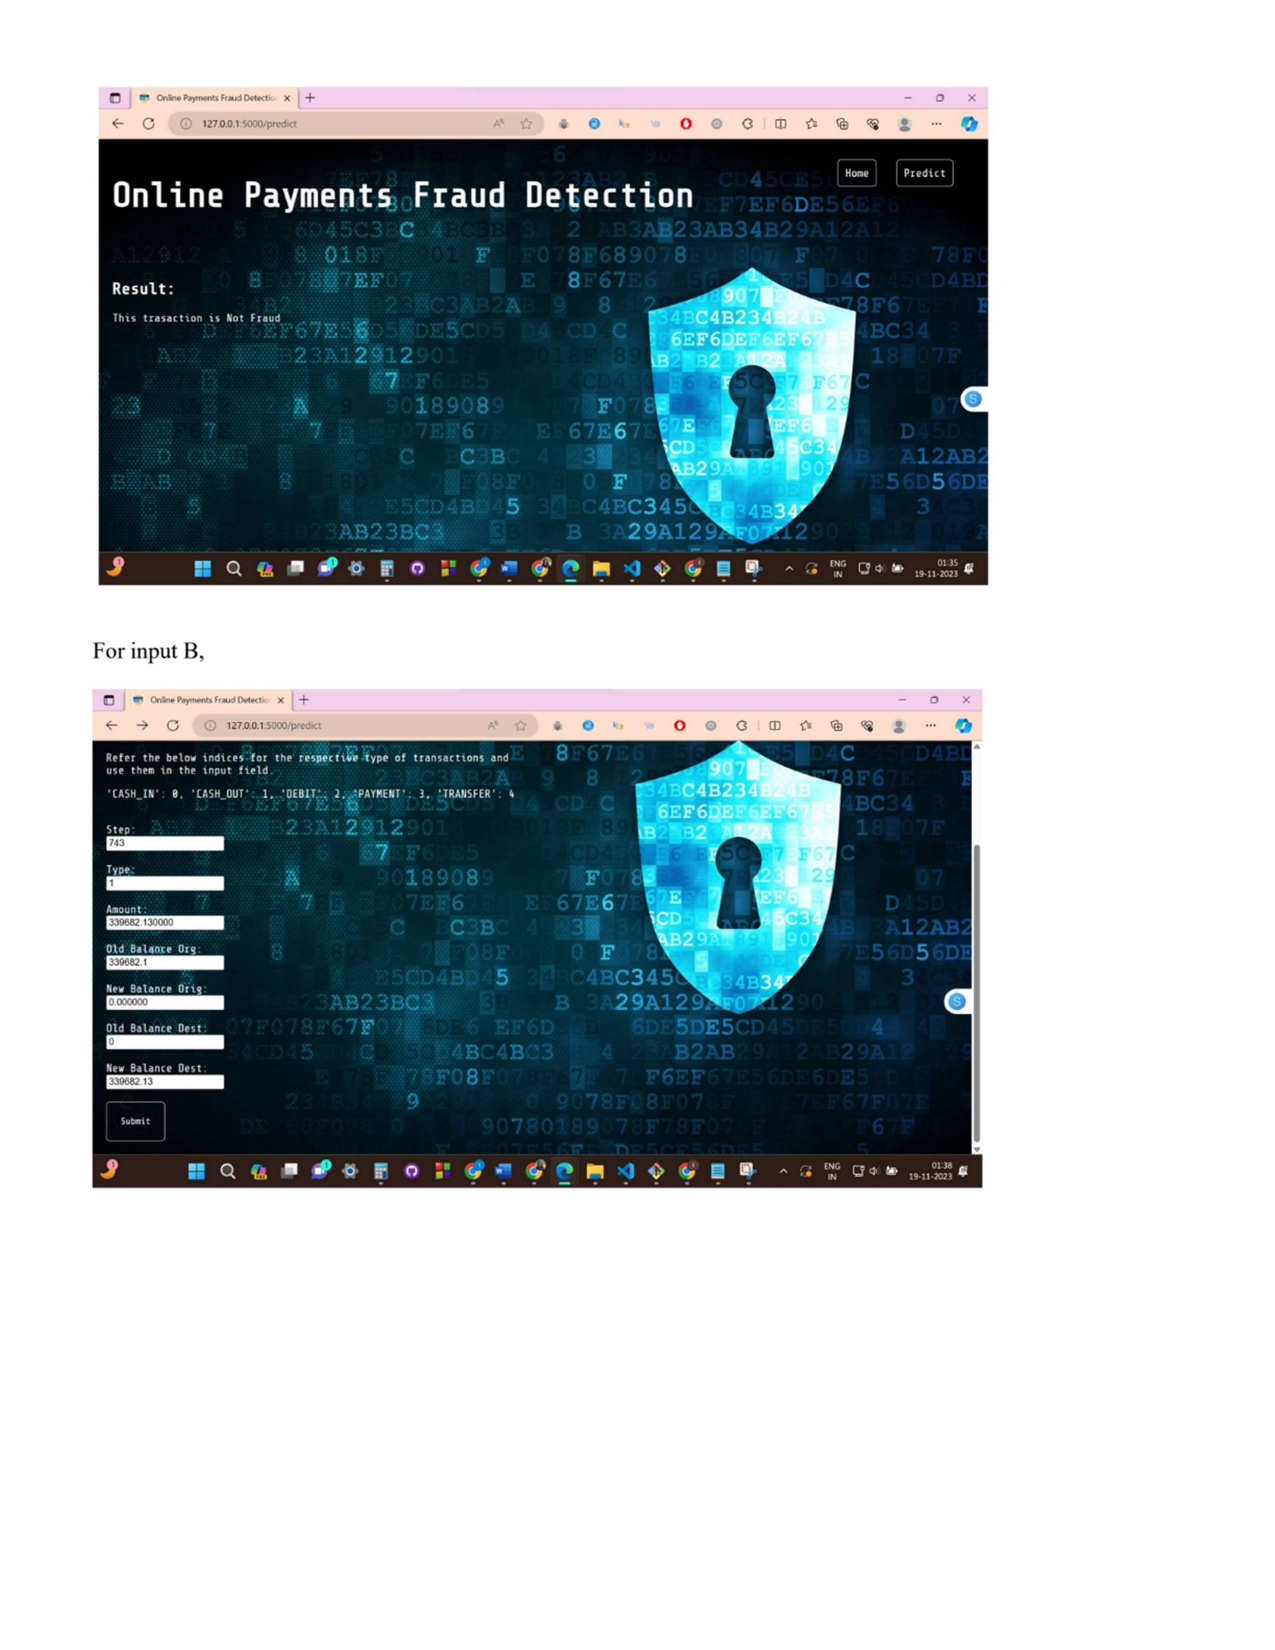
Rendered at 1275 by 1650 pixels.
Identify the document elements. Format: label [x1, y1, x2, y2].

picture [74, 627, 1009, 1203]
picture [74, 74, 1047, 609]
